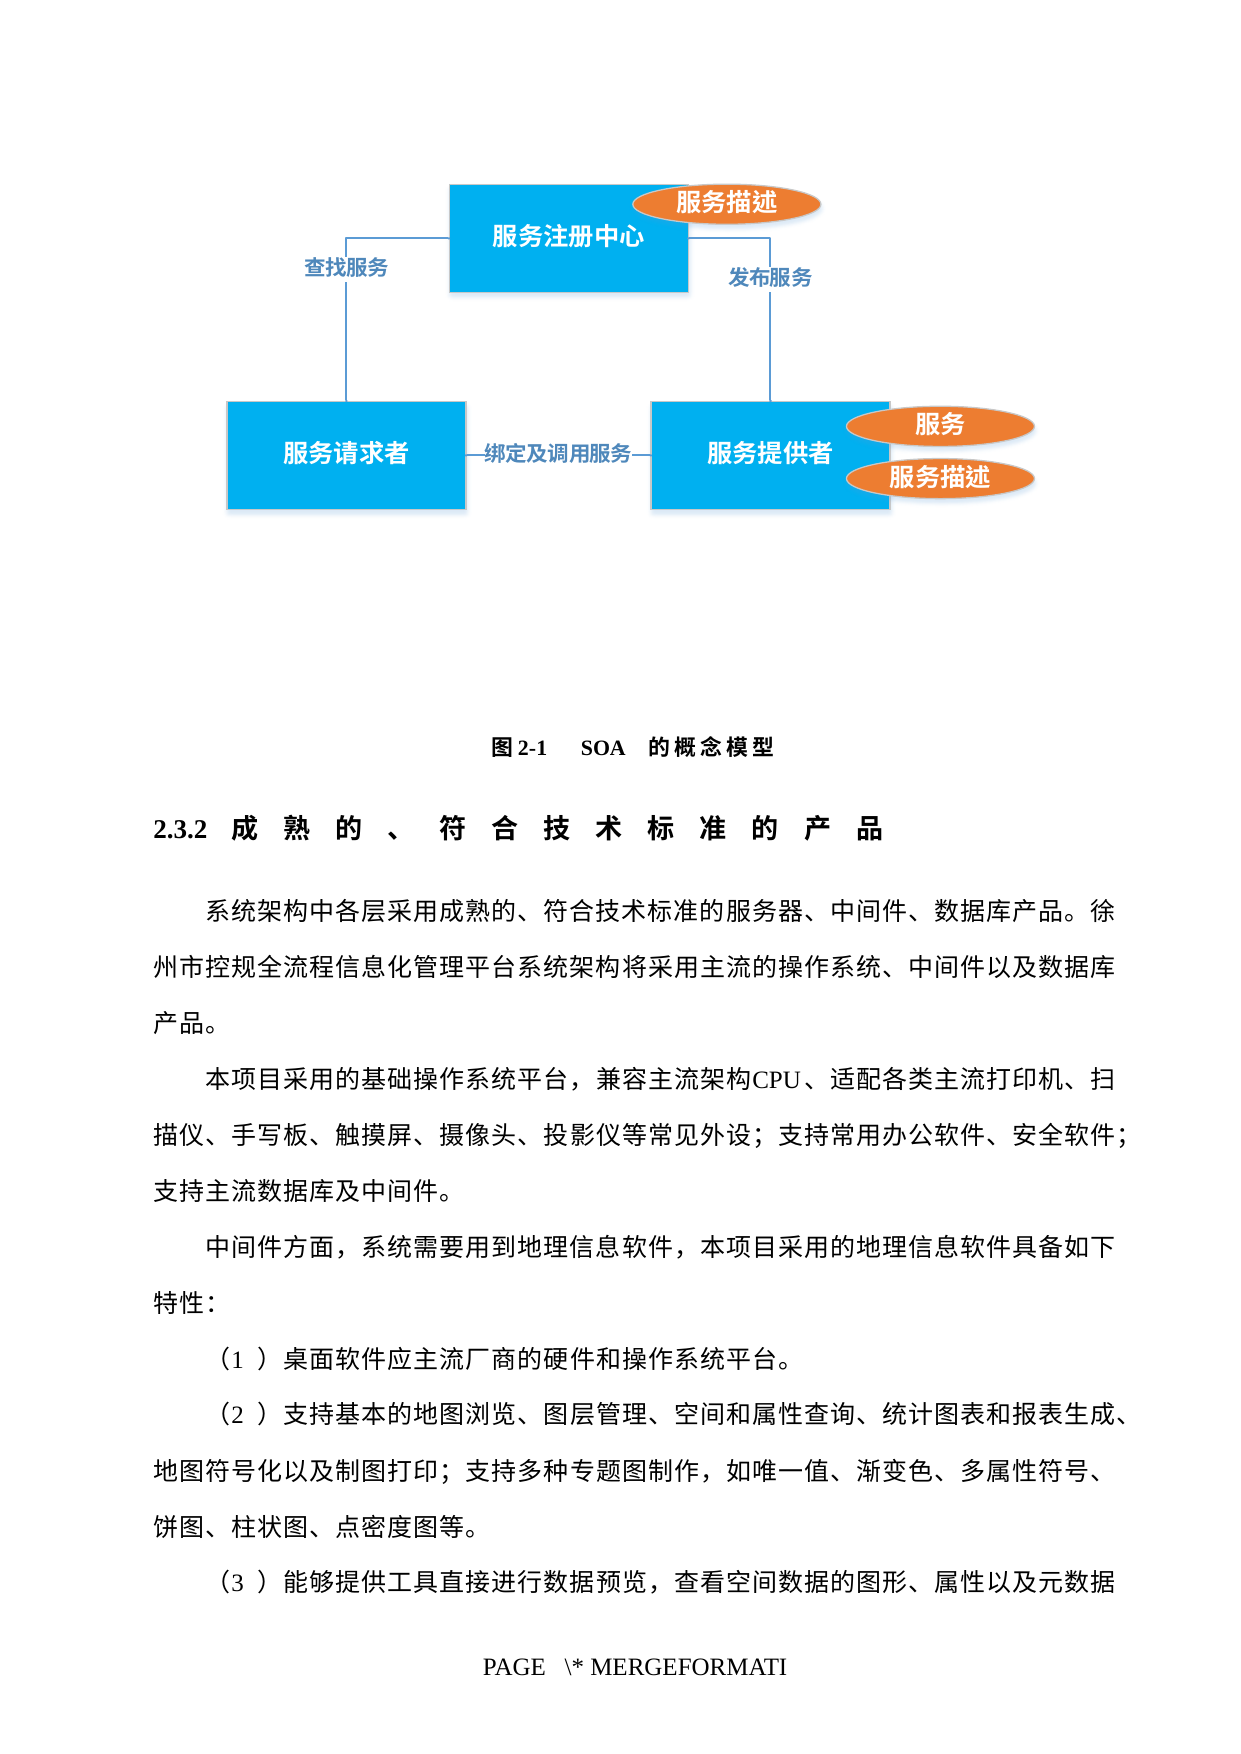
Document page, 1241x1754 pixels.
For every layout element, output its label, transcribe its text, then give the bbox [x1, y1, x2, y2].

subtitle 成熟的、符合技术标准的产品 [153, 789, 1117, 864]
text 系统架构中各层采用成熟的、符合技术标准的服务器、中间件、数据库产品。徐州市控规全流程信息化管理平台系统架构将采用主流的操作系统、中间件以及数据库产品。 [153, 890, 1117, 1040]
list 支持基本的地图浏览、图层管理、空间和属性查询、统计图表和报表生成、地图符号化以及制图打印；支持多种专题图制作，如唯一值、渐变色、多属性符号、饼图、柱状图、点密度图等。 [153, 1394, 1117, 1544]
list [153, 1562, 1117, 1600]
text 图2-1 SOA的概念模型 [153, 727, 1117, 764]
list 桌面软件应主流厂商的硬件和操作系统平台。 [153, 1338, 1117, 1376]
text 本项目采用的基础操作系统平台，兼容主流架构CPU、适配各类主流打印机、扫描仪、手写板、触摸屏、摄像头、投影仪等常见外设；支持常用办公软件、安全软件；支持主流数据库及中间件。 [153, 1058, 1117, 1208]
text 中间件方面，系统需要用到地理信息软件，本项目采用的地理信息软件具备如下特性： [153, 1227, 1117, 1320]
